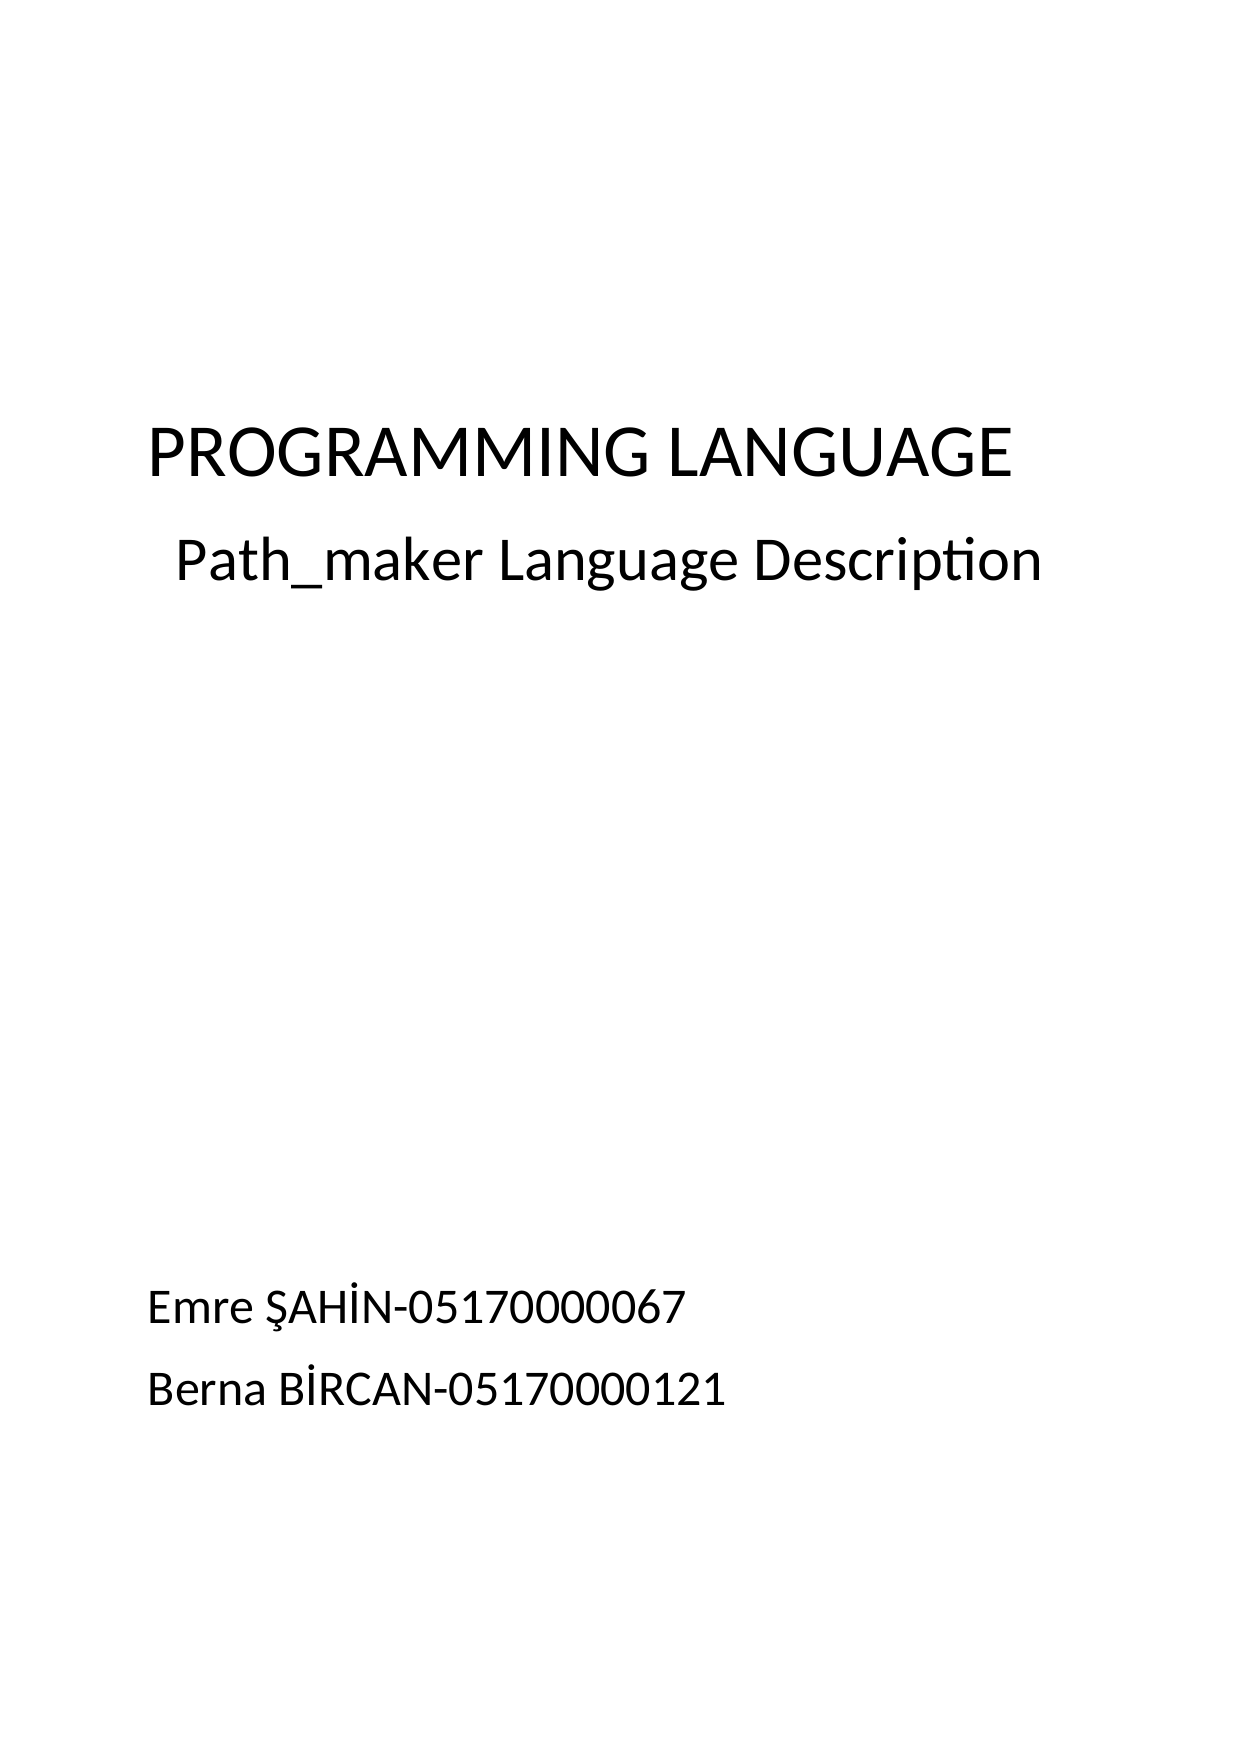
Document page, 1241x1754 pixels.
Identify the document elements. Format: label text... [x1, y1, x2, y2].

text Emre ŞAHİN-05170000067 [148, 1274, 1093, 1336]
text Path_maker Language Description [148, 519, 1093, 596]
text PROGRAMMING LANGUAGE [148, 404, 1093, 495]
text Berna BİRCAN-05170000121 [148, 1357, 1093, 1418]
